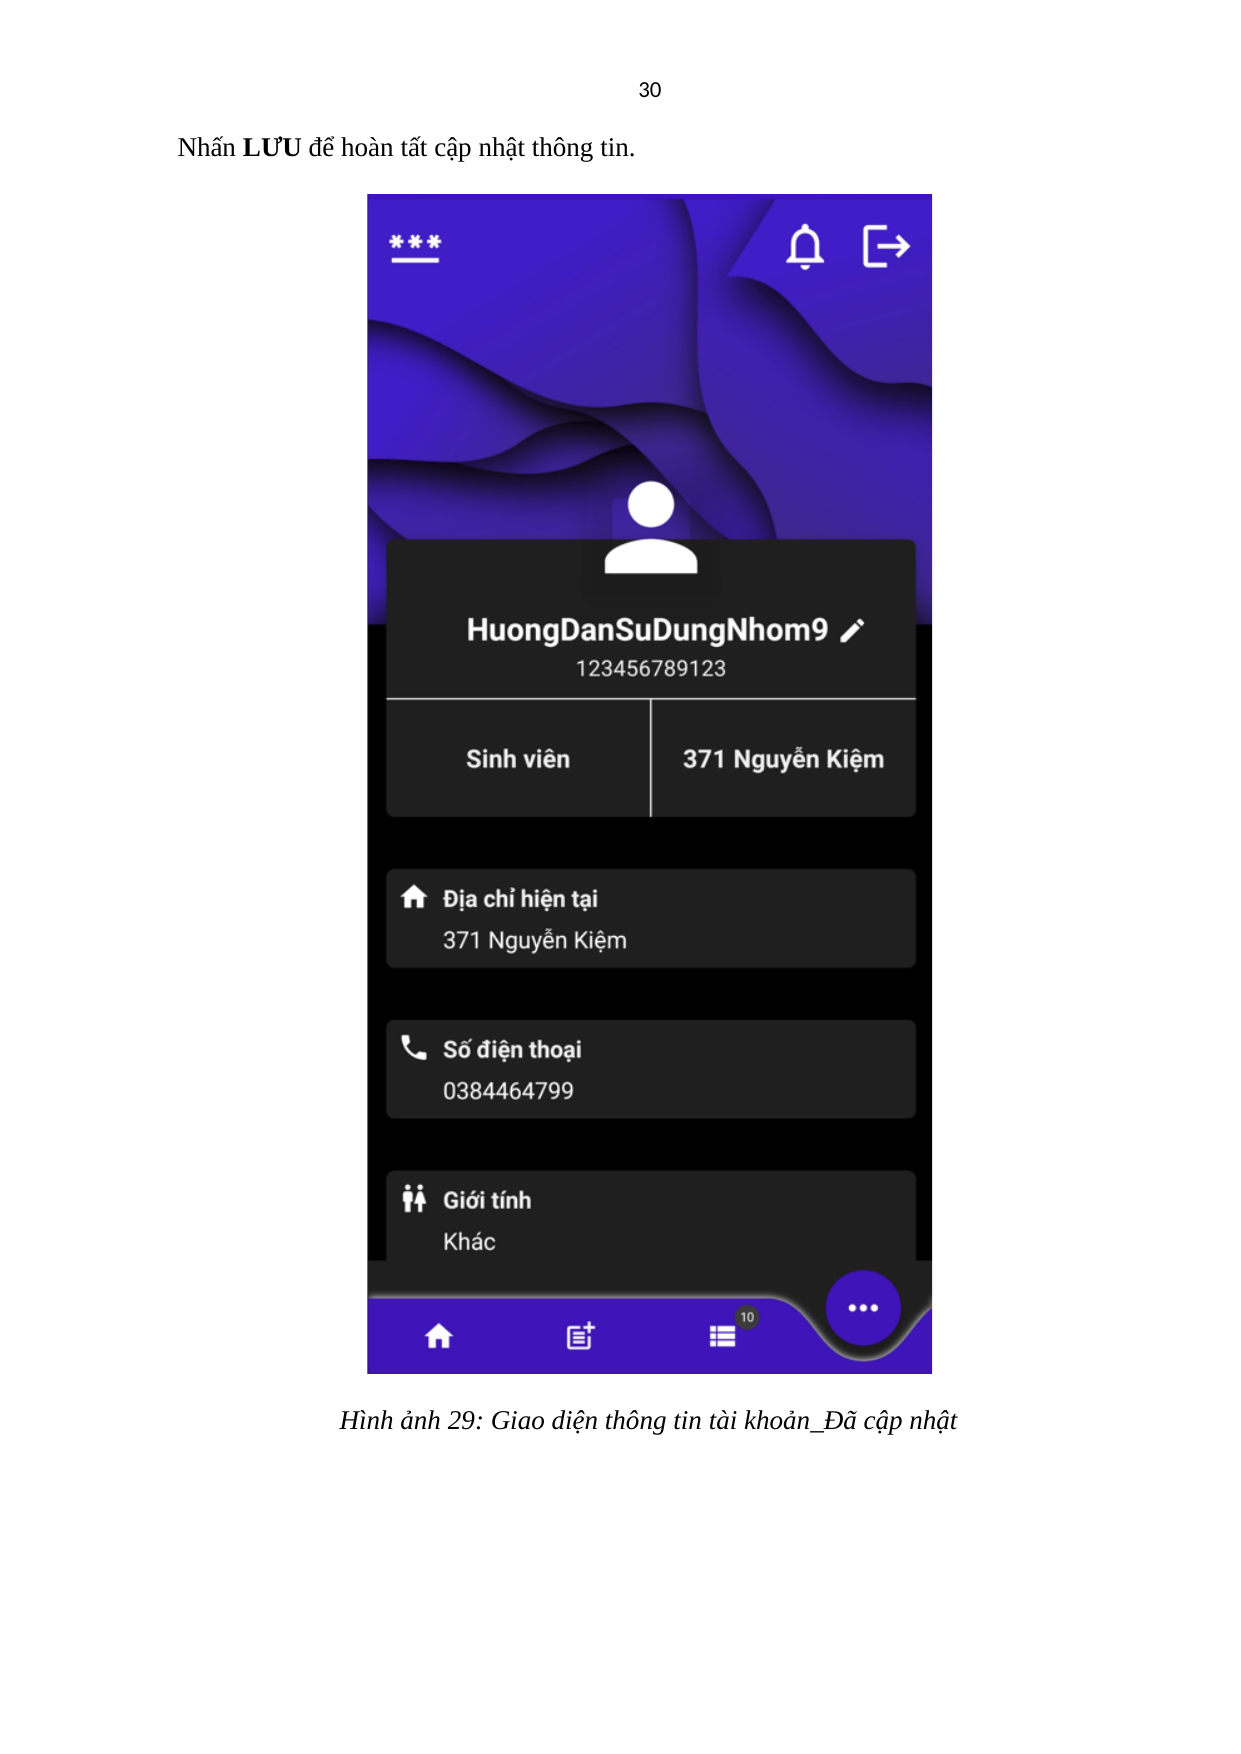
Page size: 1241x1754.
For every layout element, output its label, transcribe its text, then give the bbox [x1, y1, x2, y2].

text Nhấn LƯU để hoàn tất cập nhật thông tin. [177, 131, 1122, 162]
text Hình ảnh 29: Giao diện thông tin tài khoản_Đã cập nhật [177, 1404, 1122, 1435]
